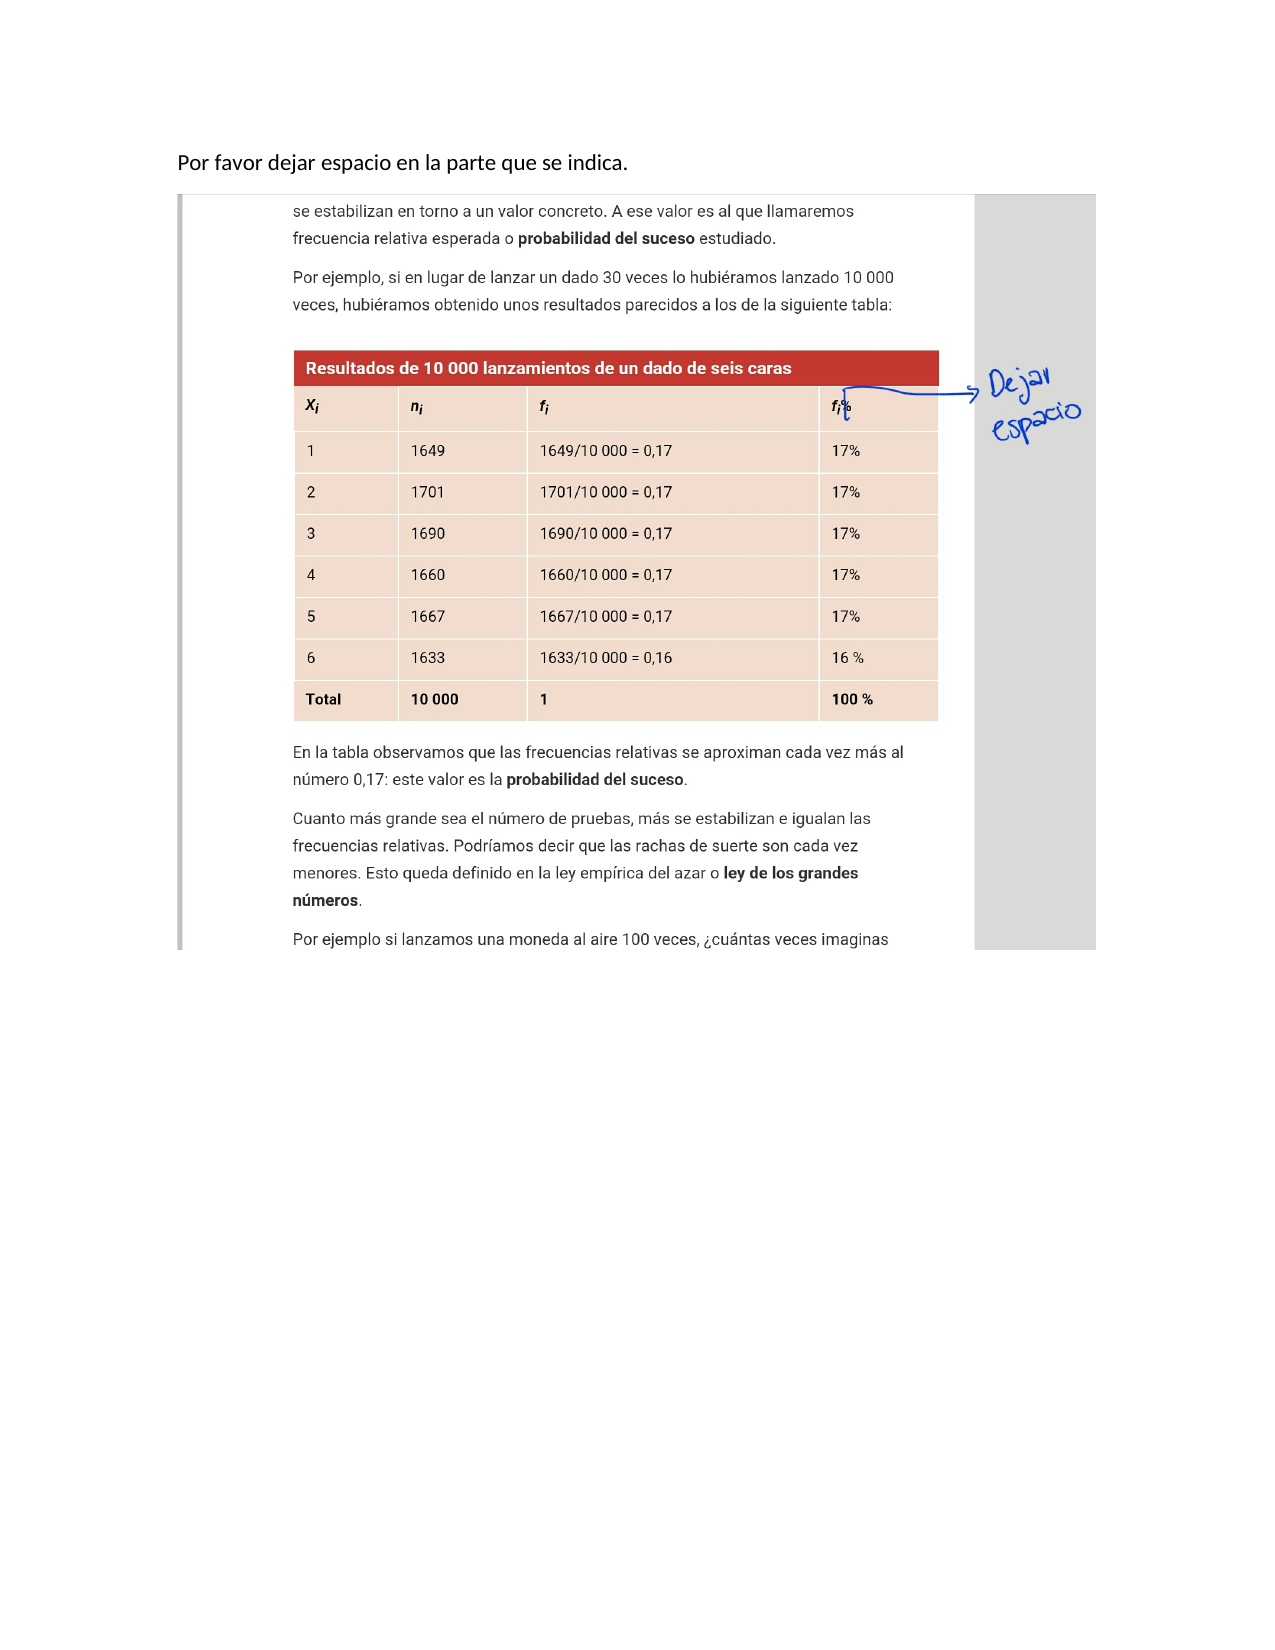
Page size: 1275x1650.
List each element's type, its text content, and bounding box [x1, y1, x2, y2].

picture [177, 194, 1096, 950]
text Por favor dejar espacio en la parte que se indica. [177, 148, 1098, 176]
